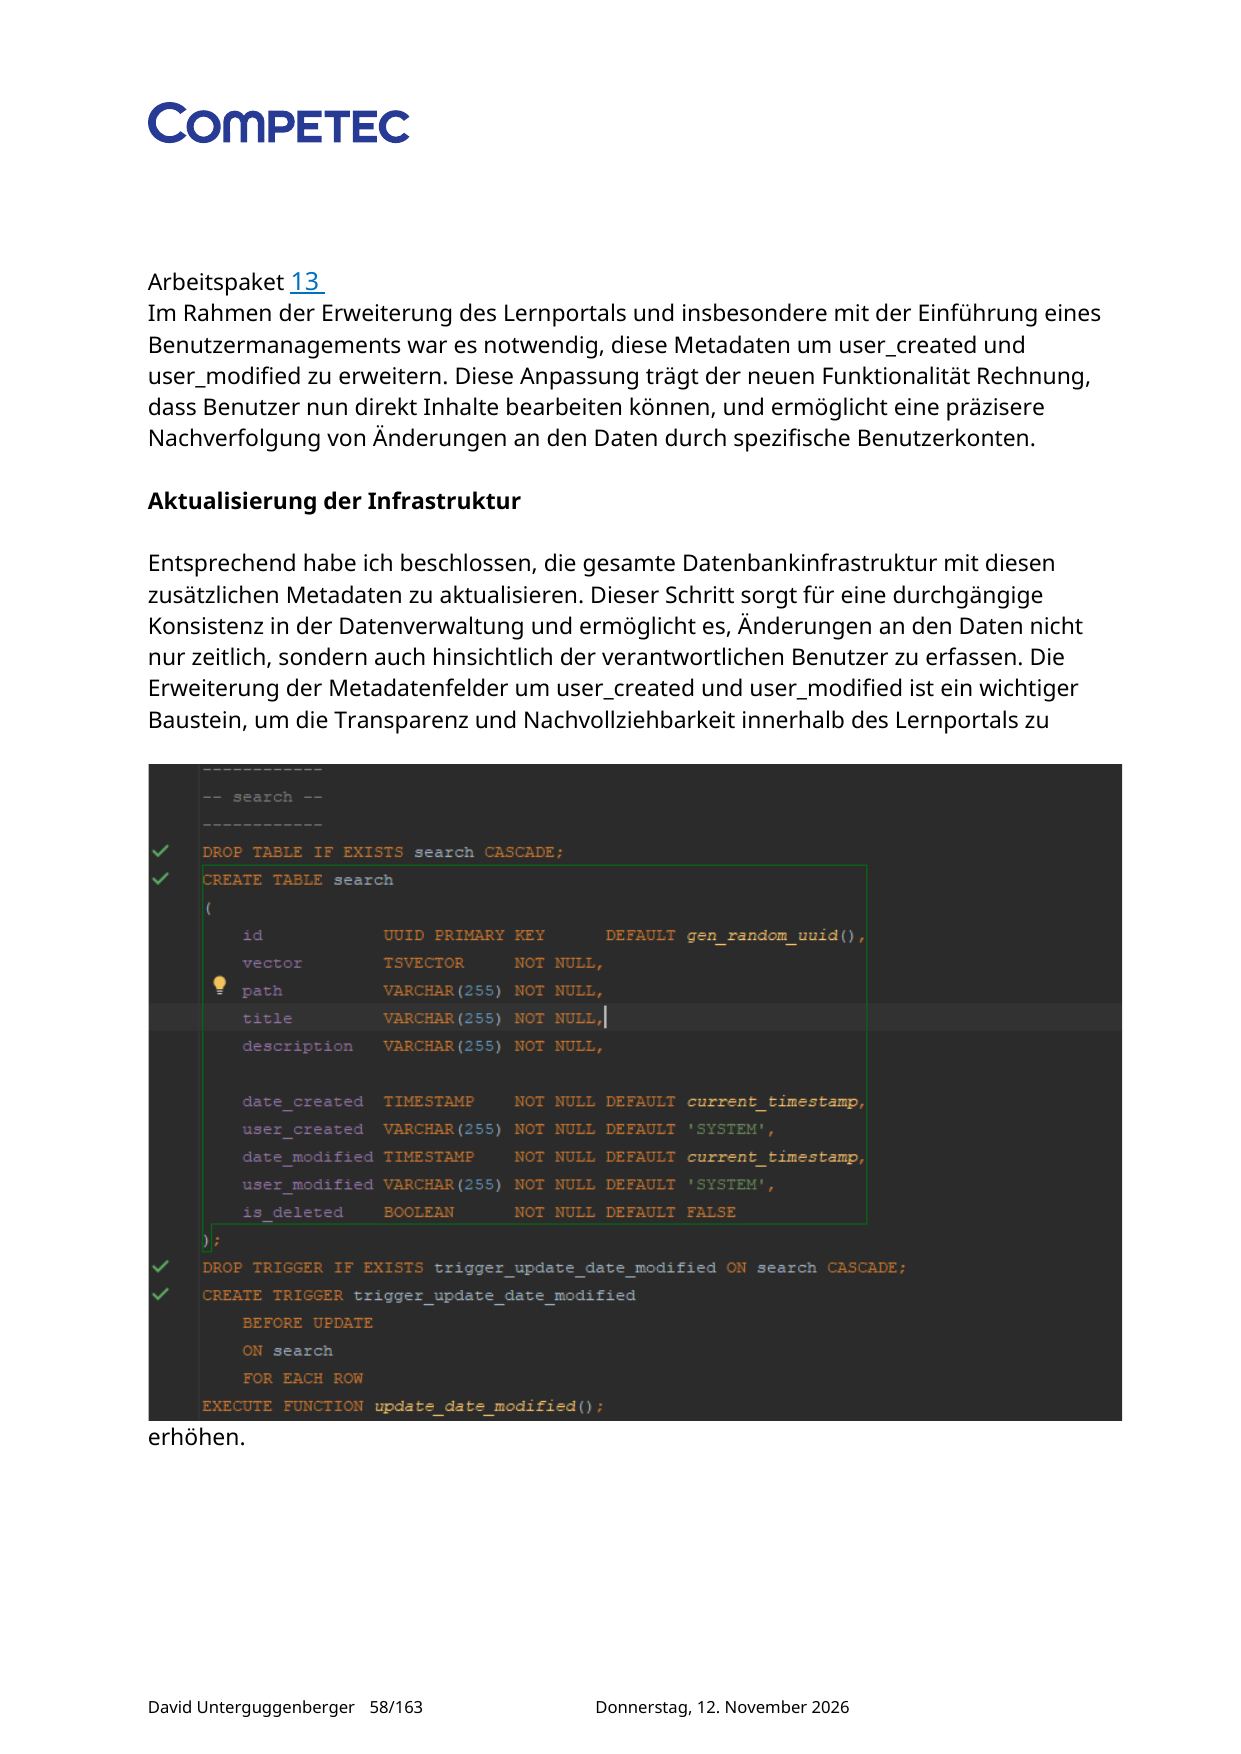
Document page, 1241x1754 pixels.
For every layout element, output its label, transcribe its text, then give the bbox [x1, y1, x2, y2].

picture [148, 764, 1123, 1421]
subtitle Arbeitspaket 13 [148, 263, 1122, 297]
text Aktualisierung der Infrastruktur [148, 485, 1122, 516]
text Im Rahmen der Erweiterung des Lernportals und insbesondere mit der Einführung eines Benutzermanagements war es notwendig, diese Metadaten um user_created und user_modified zu erweitern. Diese Anpassung trägt der neuen Funktionalität Rechnung, dass Benutzer nun direkt Inhalte bearbeiten können, und ermöglicht eine präzisere Nachverfolgung von Änderungen an den Daten durch spezifische Benutzerkonten. [148, 297, 1122, 454]
text Entsprechend habe ich beschlossen, die gesamte Datenbankinfrastruktur mit diesen zusätzlichen Metadaten zu aktualisieren. Dieser Schritt sorgt für eine durchgängige Konsistenz in der Datenverwaltung und ermöglicht es, Änderungen an den Daten nicht nur zeitlich, sondern auch hinsichtlich der verantwortlichen Benutzer zu erfassen. Die Erweiterung der Metadatenfelder um user_created und user_modified ist ein wichtiger Baustein, um die Transparenz und Nachvollziehbarkeit innerhalb des Lernportals zu erhöhen. [148, 547, 1122, 764]
